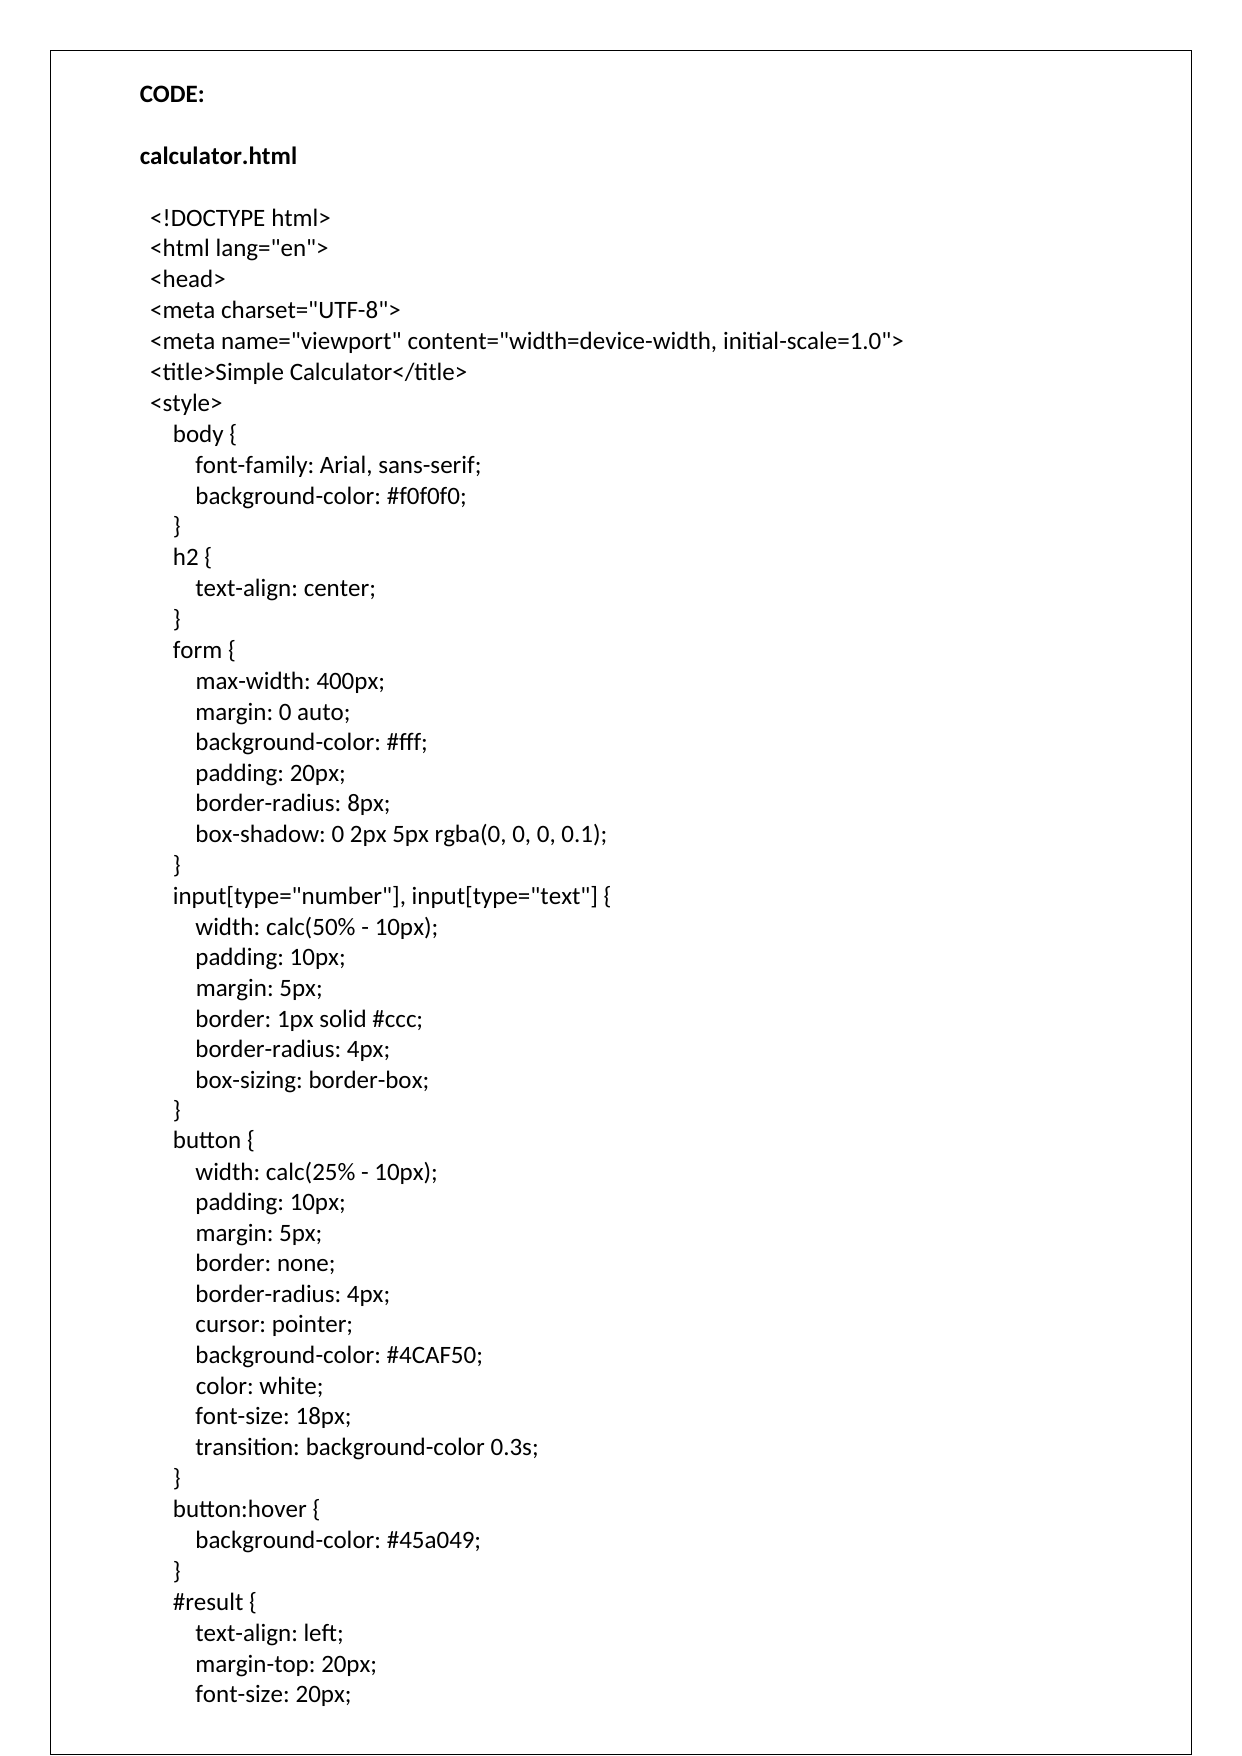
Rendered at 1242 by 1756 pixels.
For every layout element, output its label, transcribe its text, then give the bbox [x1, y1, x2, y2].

text button { [173, 1124, 1114, 1155]
text background-color: #45a049; [195, 1524, 1114, 1555]
text form { [173, 634, 1114, 665]
text <meta charset="UTF-8"> [150, 294, 1114, 325]
text } [173, 1095, 1114, 1124]
text padding: 10px; margin: 5px; [195, 941, 348, 1003]
text #result { [173, 1586, 1114, 1617]
text } [173, 511, 1114, 541]
text background-color: #4CAF50; color: white; [195, 1339, 485, 1400]
text button:hover { [173, 1493, 1114, 1524]
text <meta name="viewport" content="width=device-width, initial-scale=1.0"> [150, 325, 1114, 356]
text font-family: Arial, sans-serif; background-color: #f0f0f0; [195, 449, 483, 510]
text <head> [150, 264, 1114, 294]
text } [173, 849, 1114, 880]
text <!DOCTYPE html> [150, 202, 1114, 232]
text transition: background-color 0.3s; [195, 1432, 1114, 1462]
text h2 { [173, 541, 1114, 572]
text <title>Simple Calculator</title> [150, 356, 1114, 387]
text input[type="number"], input[type="text"] { width: calc(50% - 10px); [173, 880, 614, 941]
text calculator.html [139, 140, 1114, 170]
text margin: 5px; border: none; border-radius: 4px; cursor: pointer; [195, 1217, 392, 1339]
text text-align: center; [195, 572, 1114, 603]
text } [173, 1555, 1114, 1586]
text box-shadow: 0 2px 5px rgba(0, 0, 0, 0.1); [195, 818, 1114, 849]
text } [173, 603, 1114, 634]
text text-align: left; margin-top: 20px; font-size: 20px; [195, 1617, 378, 1709]
subtitle CODE: [139, 78, 1114, 108]
text <style> [150, 387, 1114, 418]
text max-width: 400px; margin: 0 auto; background-color: #fff; padding: 20px; [195, 665, 430, 788]
text width: calc(25% - 10px); padding: 10px; [195, 1156, 440, 1217]
text <html lang="en"> [150, 233, 1114, 263]
text border-radius: 8px; [195, 788, 1114, 818]
text font-size: 18px; [195, 1401, 1114, 1431]
text } [173, 1462, 1114, 1493]
text border: 1px solid #ccc; border-radius: 4px; box-sizing: border-box; [195, 1003, 430, 1095]
text body { [173, 418, 1114, 449]
